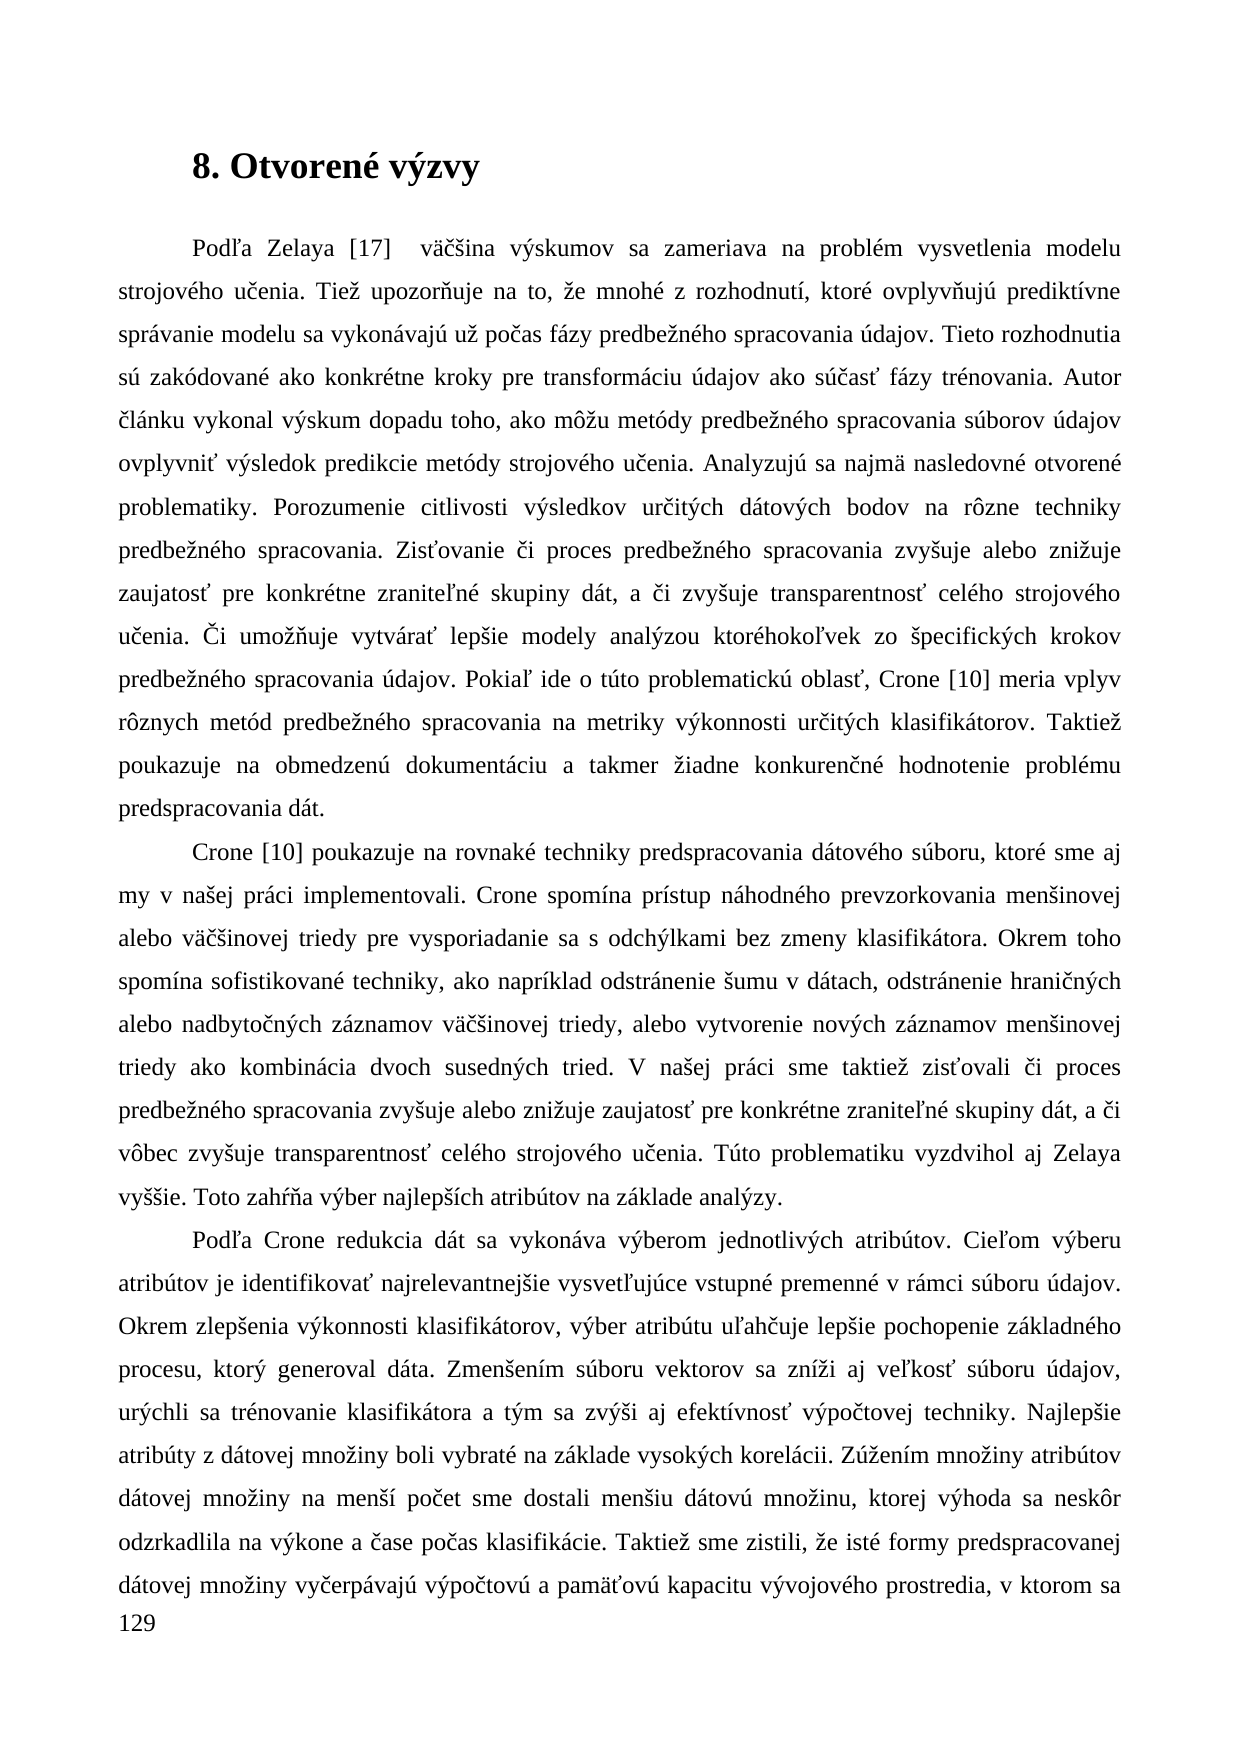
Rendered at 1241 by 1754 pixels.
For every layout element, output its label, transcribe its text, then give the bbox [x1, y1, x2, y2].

subtitle Otvorené výzvy [192, 143, 1122, 186]
text Crone [10] poukazuje na rovnaké techniky predspracovania dátového súboru, ktoré sme aj my v našej práci implementovali. Crone spomína prístup náhodného prevzorkovania menšinovej alebo väčšinovej triedy pre vysporiadanie sa s odchýlkami bez zmeny klasifikátora. Okrem toho spomína sofistikované techniky, ako napríklad odstránenie šumu v dátach, odstránenie hraničných alebo nadbytočných záznamov väčšinovej triedy, alebo vytvorenie nových záznamov menšinovej triedy ako kombinácia dvoch susedných tried. V našej práci sme taktiež zisťovali či proces predbežného spracovania zvyšuje alebo znižuje zaujatosť pre konkrétne zraniteľné skupiny dát, a či vôbec zvyšuje transparentnosť celého strojového učenia. Túto problematiku vyzdvihol aj Zelaya vyššie. Toto zahŕňa výber najlepších atribútov na základe analýzy. [118, 837, 1122, 1210]
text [118, 1225, 1122, 1598]
text Podľa Zelaya [17] väčšina výskumov sa zameriava na problém vysvetlenia modelu strojového učenia. Tiež upozorňuje na to, že mnohé z rozhodnutí, ktoré ovplyvňujú prediktívne správanie modelu sa vykonávajú už počas fázy predbežného spracovania údajov. Tieto rozhodnutia sú zakódované ako konkrétne kroky pre transformáciu údajov ako súčasť fázy trénovania. Autor článku vykonal výskum dopadu toho, ako môžu metódy predbežného spracovania súborov údajov ovplyvniť výsledok predikcie metódy strojového učenia. Analyzujú sa najmä nasledovné otvorené problematiky. Porozumenie citlivosti výsledkov určitých dátových bodov na rôzne techniky predbežného spracovania. Zisťovanie či proces predbežného spracovania zvyšuje alebo znižuje zaujatosť pre konkrétne zraniteľné skupiny dát, a či zvyšuje transparentnosť celého strojového učenia. Či umožňuje vytvárať lepšie modely analýzou ktoréhokoľvek zo špecifických krokov predbežného spracovania údajov. Pokiaľ ide o túto problematickú oblasť, Crone [10] meria vplyv rôznych metód predbežného spracovania na metriky výkonnosti určitých klasifikátorov. Taktiež poukazuje na obmedzenú dokumentáciu a takmer žiadne konkurenčné hodnotenie problému predspracovania dát. [118, 233, 1122, 822]
